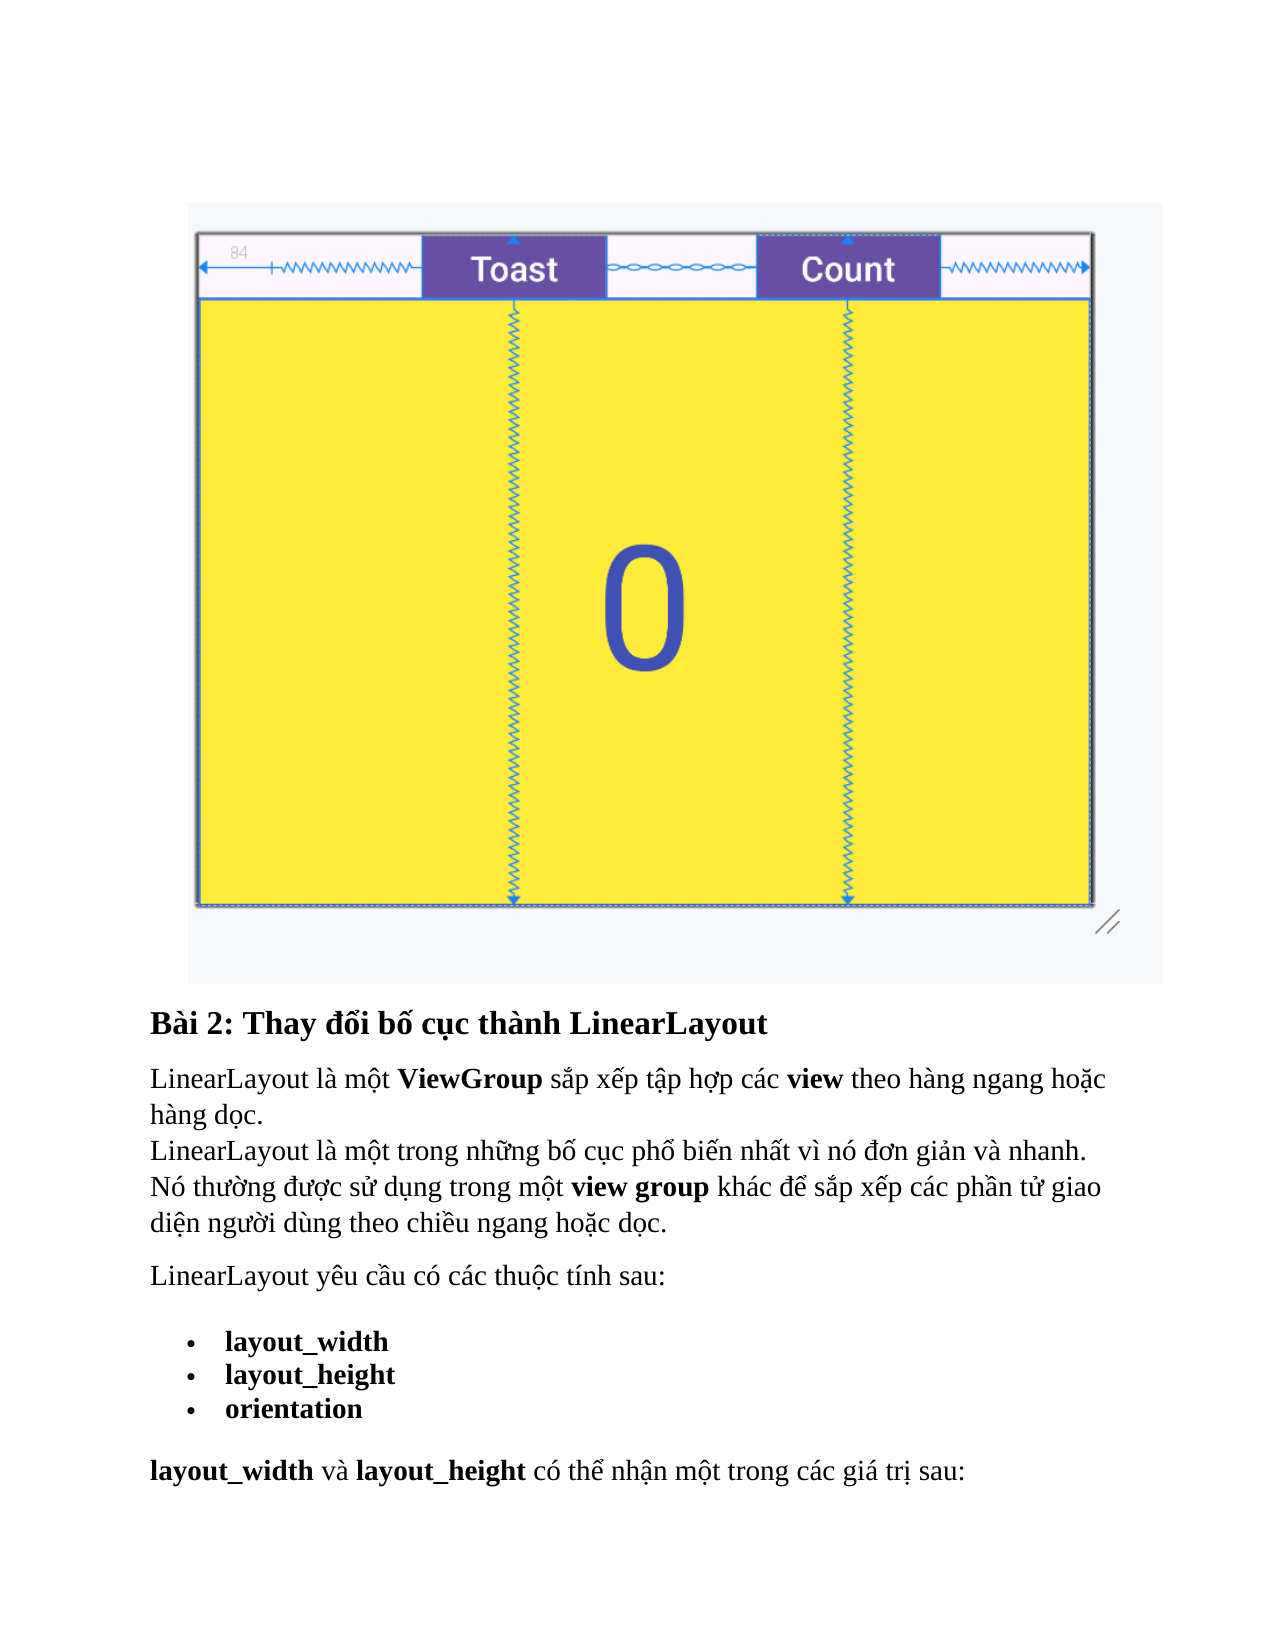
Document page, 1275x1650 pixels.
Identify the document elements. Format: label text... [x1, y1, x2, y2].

picture [187, 202, 1163, 984]
text layout_width và layout_height có thể nhận một trong các giá trị sau: [150, 1453, 1125, 1487]
text LinearLayout là một ViewGroup sắp xếp tập hợp các view theo hàng ngang hoặc hàng dọc. LinearLayout là một trong những bố cục phổ biến nhất vì nó đơn giản và nhanh. Nó thường được sử dụng trong một view group khác để sắp xếp các phần tử giao diện người dùng theo chiều ngang hoặc dọc. [150, 1061, 1125, 1239]
text Bài 2: Thay đổi bố cục thành LinearLayout [150, 1003, 1125, 1041]
list orientation [187, 1391, 1125, 1424]
list layout_height [187, 1357, 1125, 1391]
text LinearLayout yêu cầu có các thuộc tính sau: [150, 1258, 1125, 1292]
list layout_width [187, 1324, 1125, 1357]
